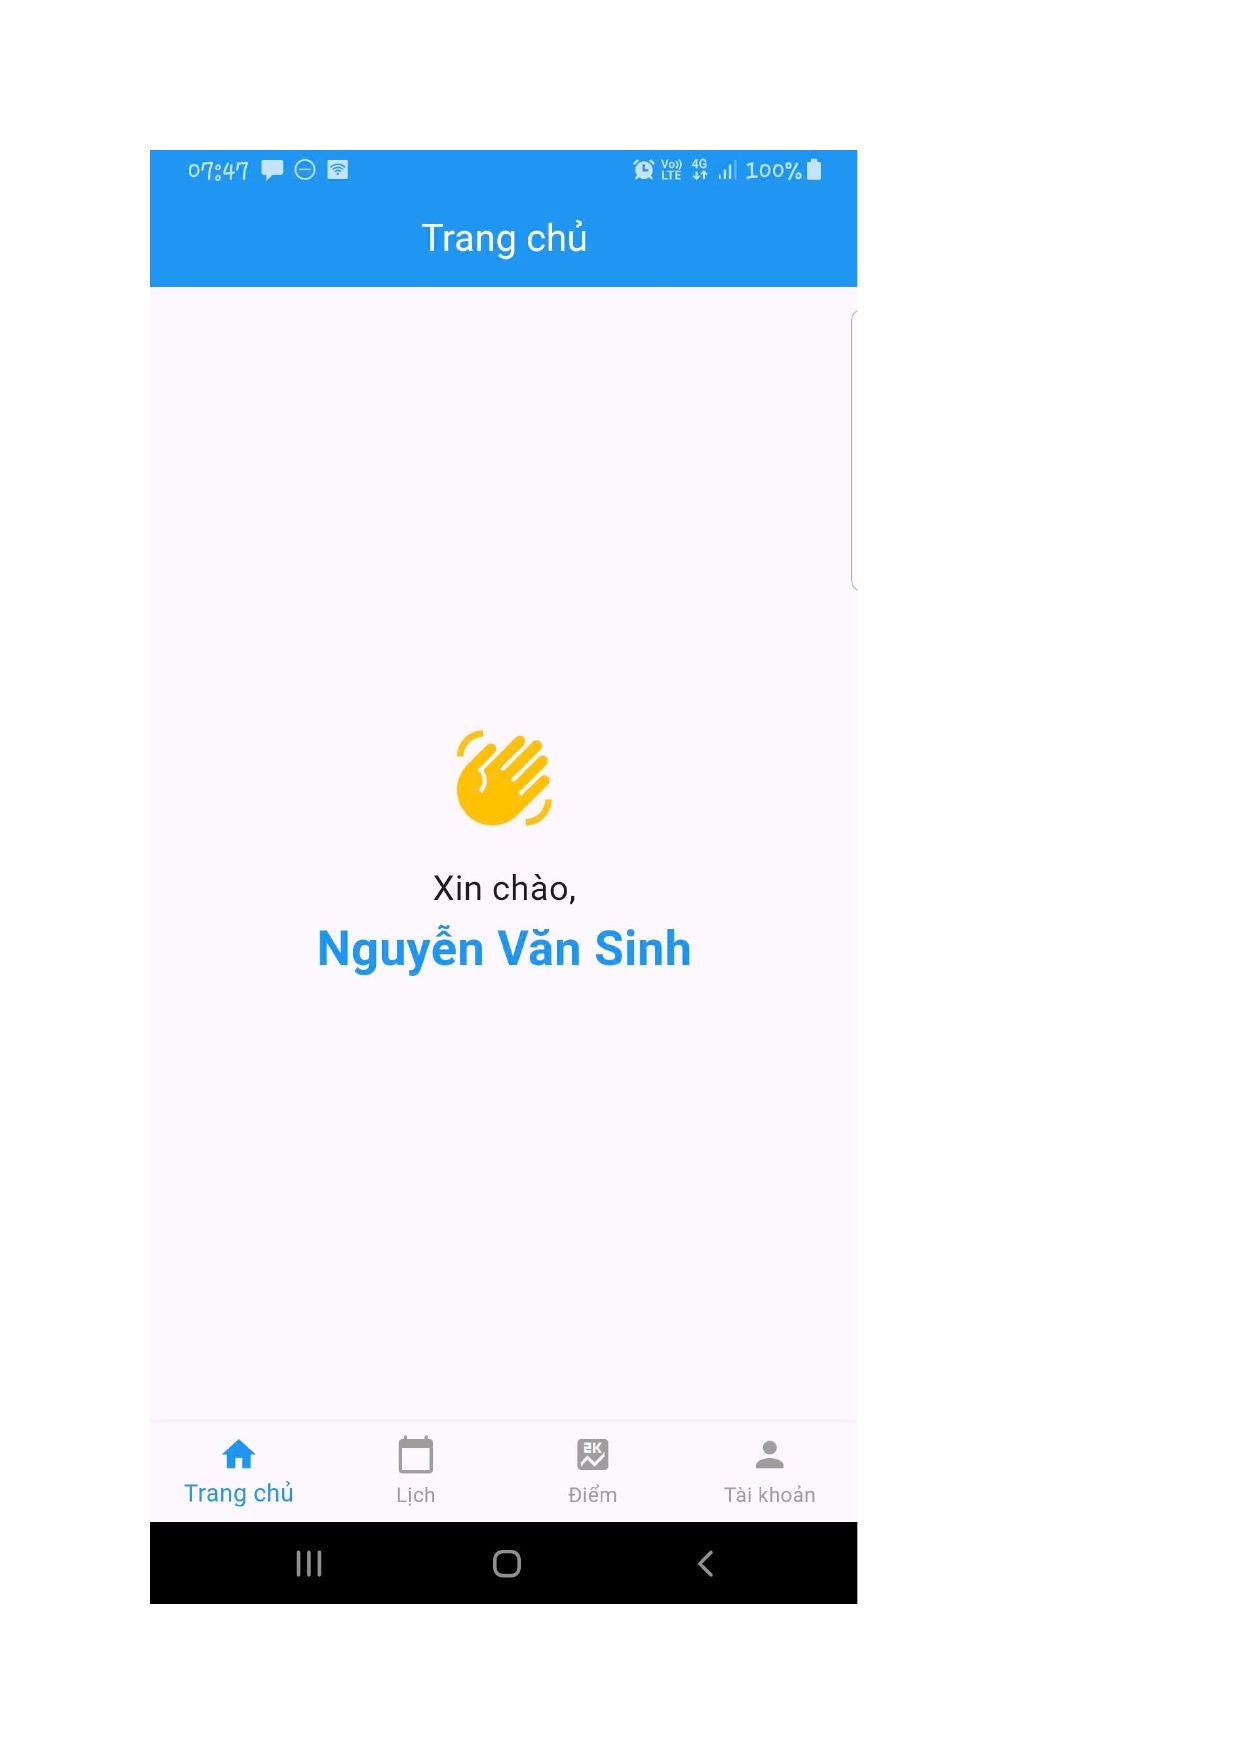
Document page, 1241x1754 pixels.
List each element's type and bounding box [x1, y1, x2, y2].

picture [150, 150, 858, 1604]
